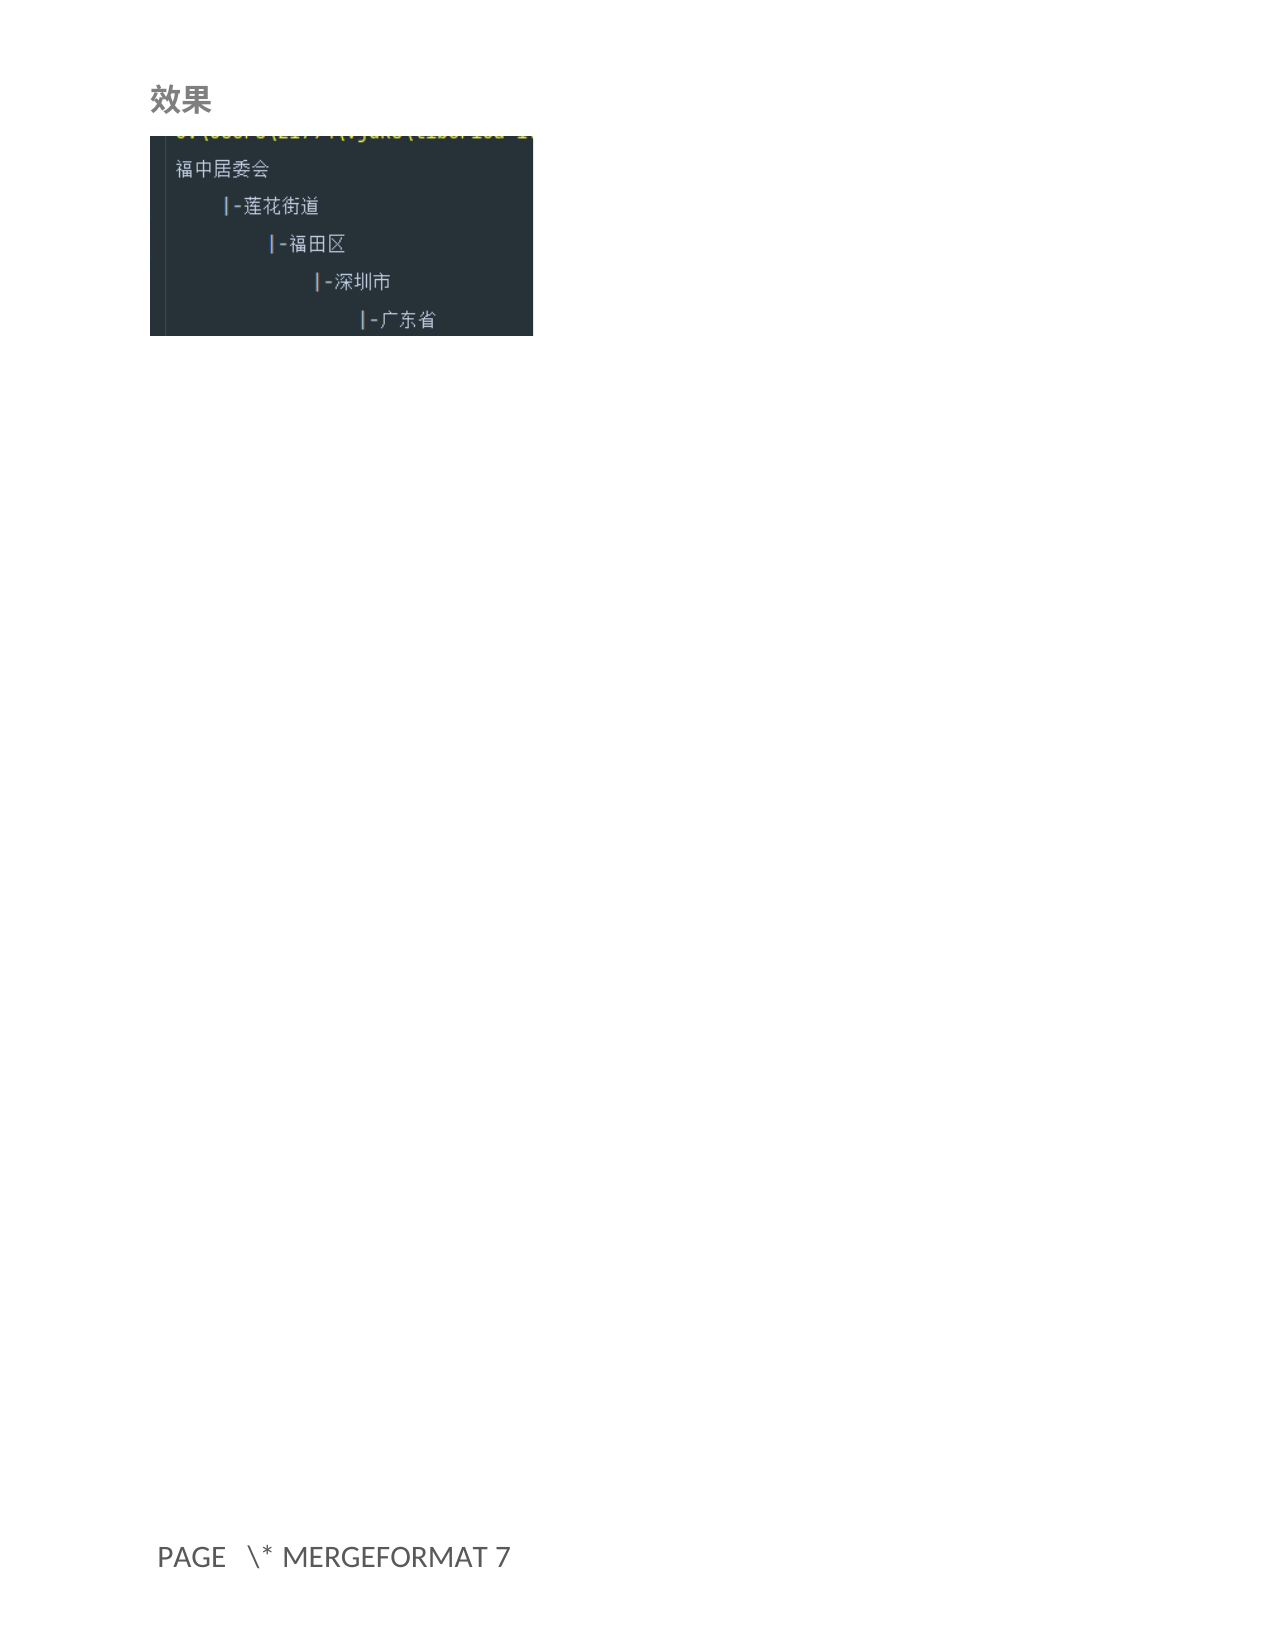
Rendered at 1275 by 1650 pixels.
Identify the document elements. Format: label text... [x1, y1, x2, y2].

picture [150, 136, 534, 336]
subtitle 效果 [150, 75, 1125, 120]
